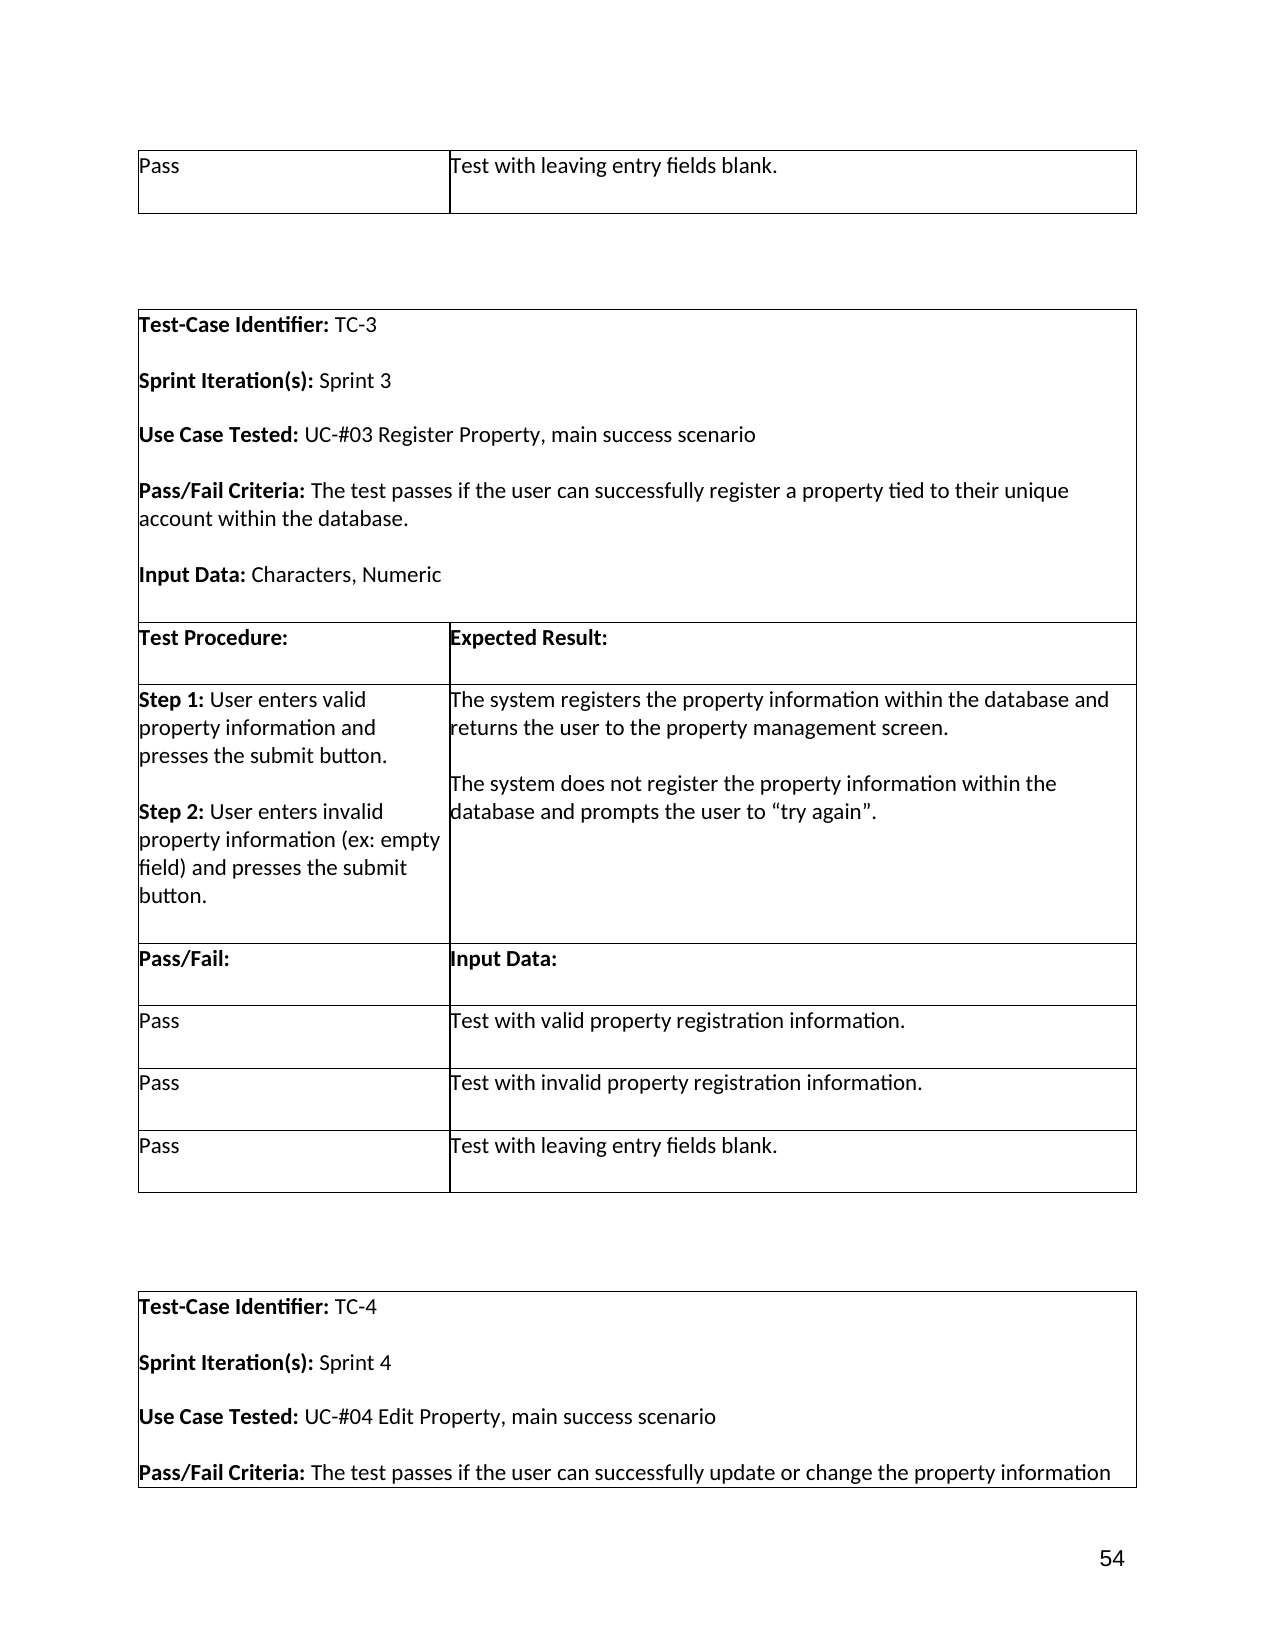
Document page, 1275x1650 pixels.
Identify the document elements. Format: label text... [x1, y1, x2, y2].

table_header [139, 1292, 1136, 1487]
table_cell Test with leaving entry fields blank. [451, 1131, 1136, 1192]
table_cell The system registers the property information within the database and returns the user to the property management screen. The system does not register the property information within the database and prompts the user to “try again”. [451, 685, 1136, 943]
table_cell Test with valid property registration information. [451, 1006, 1136, 1067]
table_cell Step 1: User enters valid property information and presses the submit button. Step 2: User enters invalid property information (ex: empty field) and presses the submit button. [139, 685, 449, 943]
table_cell Test Procedure: [139, 623, 449, 684]
table_cell Expected Result: [451, 623, 1136, 684]
table_header Test-Case Identifier: TC-3 Sprint Iteration(s): Sprint 3 Use Case Tested: UC-#03 Register Property, main success scenario Pass/Fail Criteria: The test passes if the user can successfully register a property tied to their unique account within the database. Input Data: Characters, Numeric [139, 310, 1136, 622]
table_cell Input Data: [451, 944, 1136, 1005]
table_cell Pass [139, 1069, 449, 1130]
table_cell Test with invalid property registration information. [451, 1069, 1136, 1130]
table_cell Pass [139, 1006, 449, 1067]
table_cell Pass [139, 1131, 449, 1192]
table_cell Test with leaving entry fields blank. [451, 151, 1136, 212]
table_cell Pass/Fail: [139, 944, 449, 1005]
table_cell Pass [139, 151, 449, 212]
